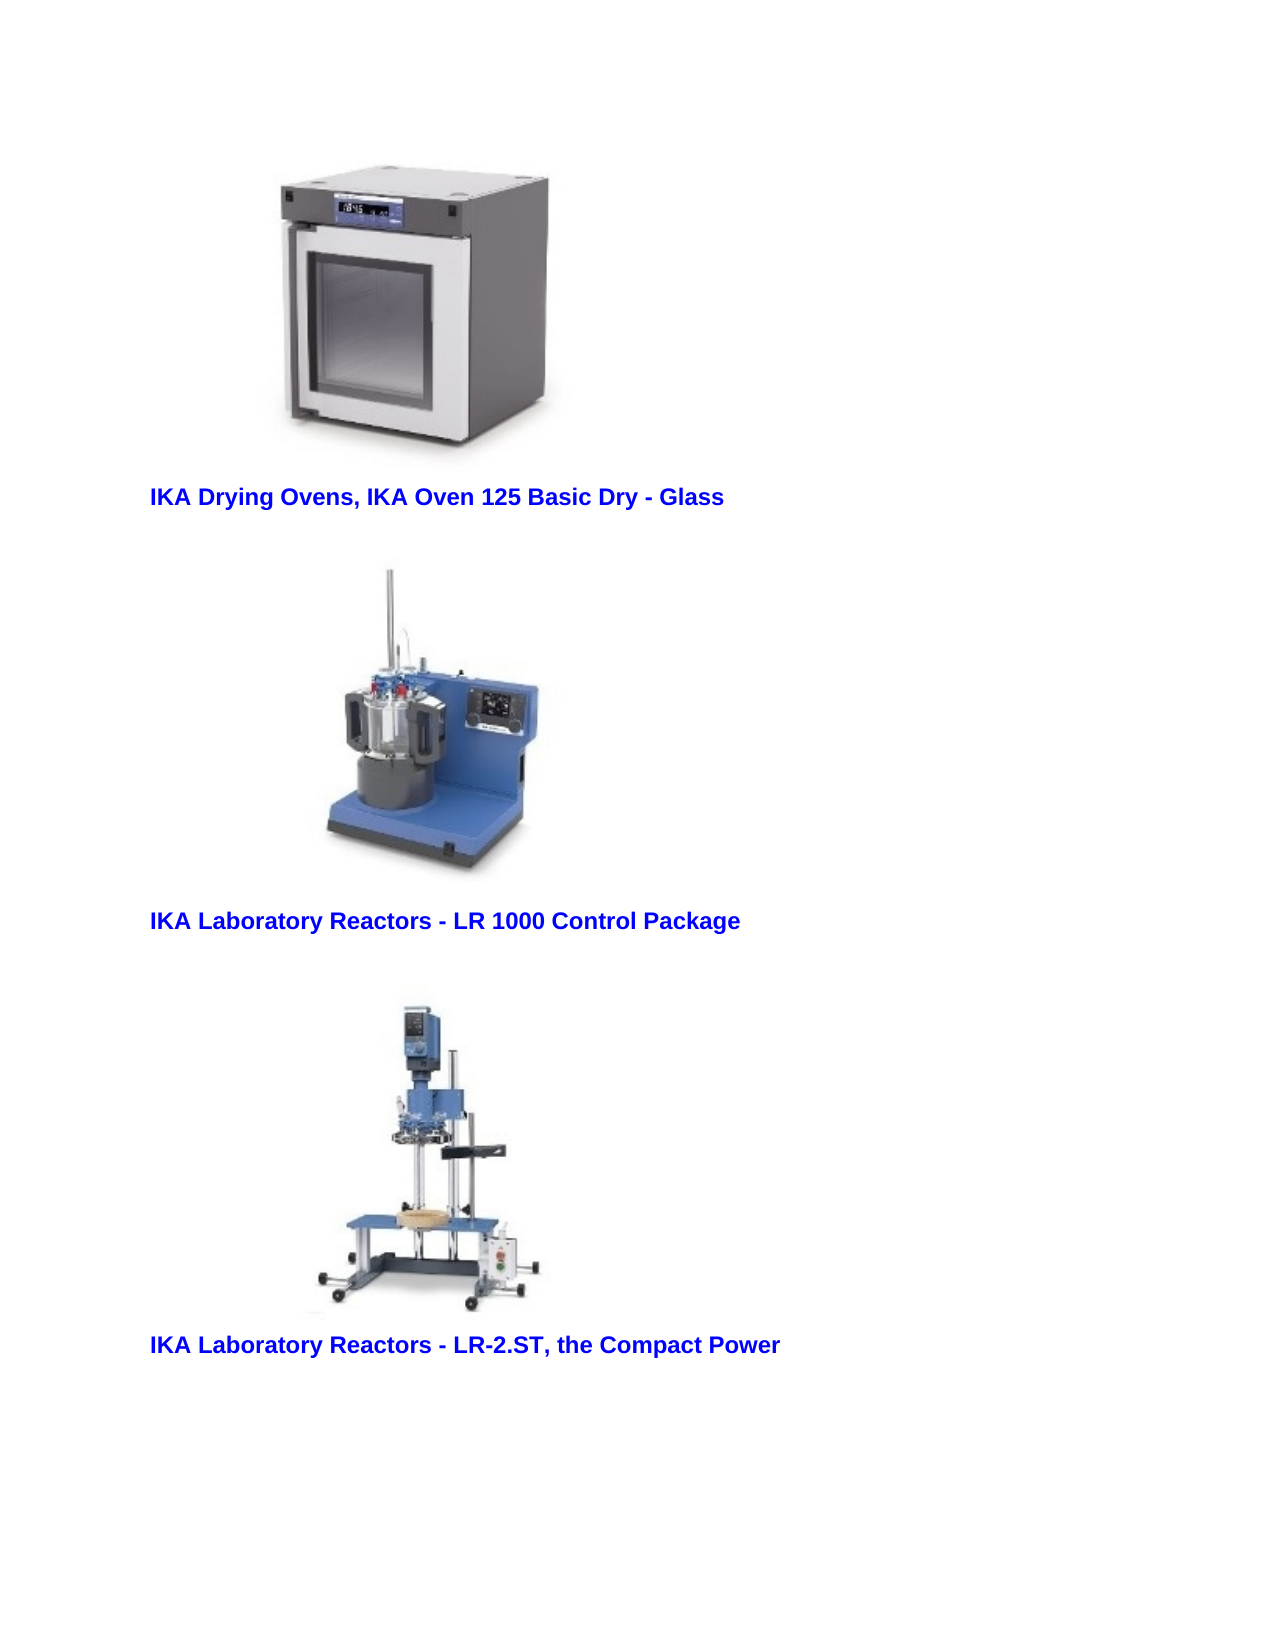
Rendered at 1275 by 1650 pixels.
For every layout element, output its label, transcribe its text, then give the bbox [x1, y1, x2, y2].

picture [150, 150, 697, 472]
text IKA Drying Ovens, IKA Oven 125 Basic Dry - Glass [150, 483, 1125, 511]
picture [150, 559, 697, 896]
text IKA Laboratory Reactors - LR-2.ST, the Compact Power [150, 1331, 1125, 1359]
picture [150, 983, 697, 1320]
text IKA Laboratory Reactors - LR 1000 Control Package [150, 907, 1125, 935]
